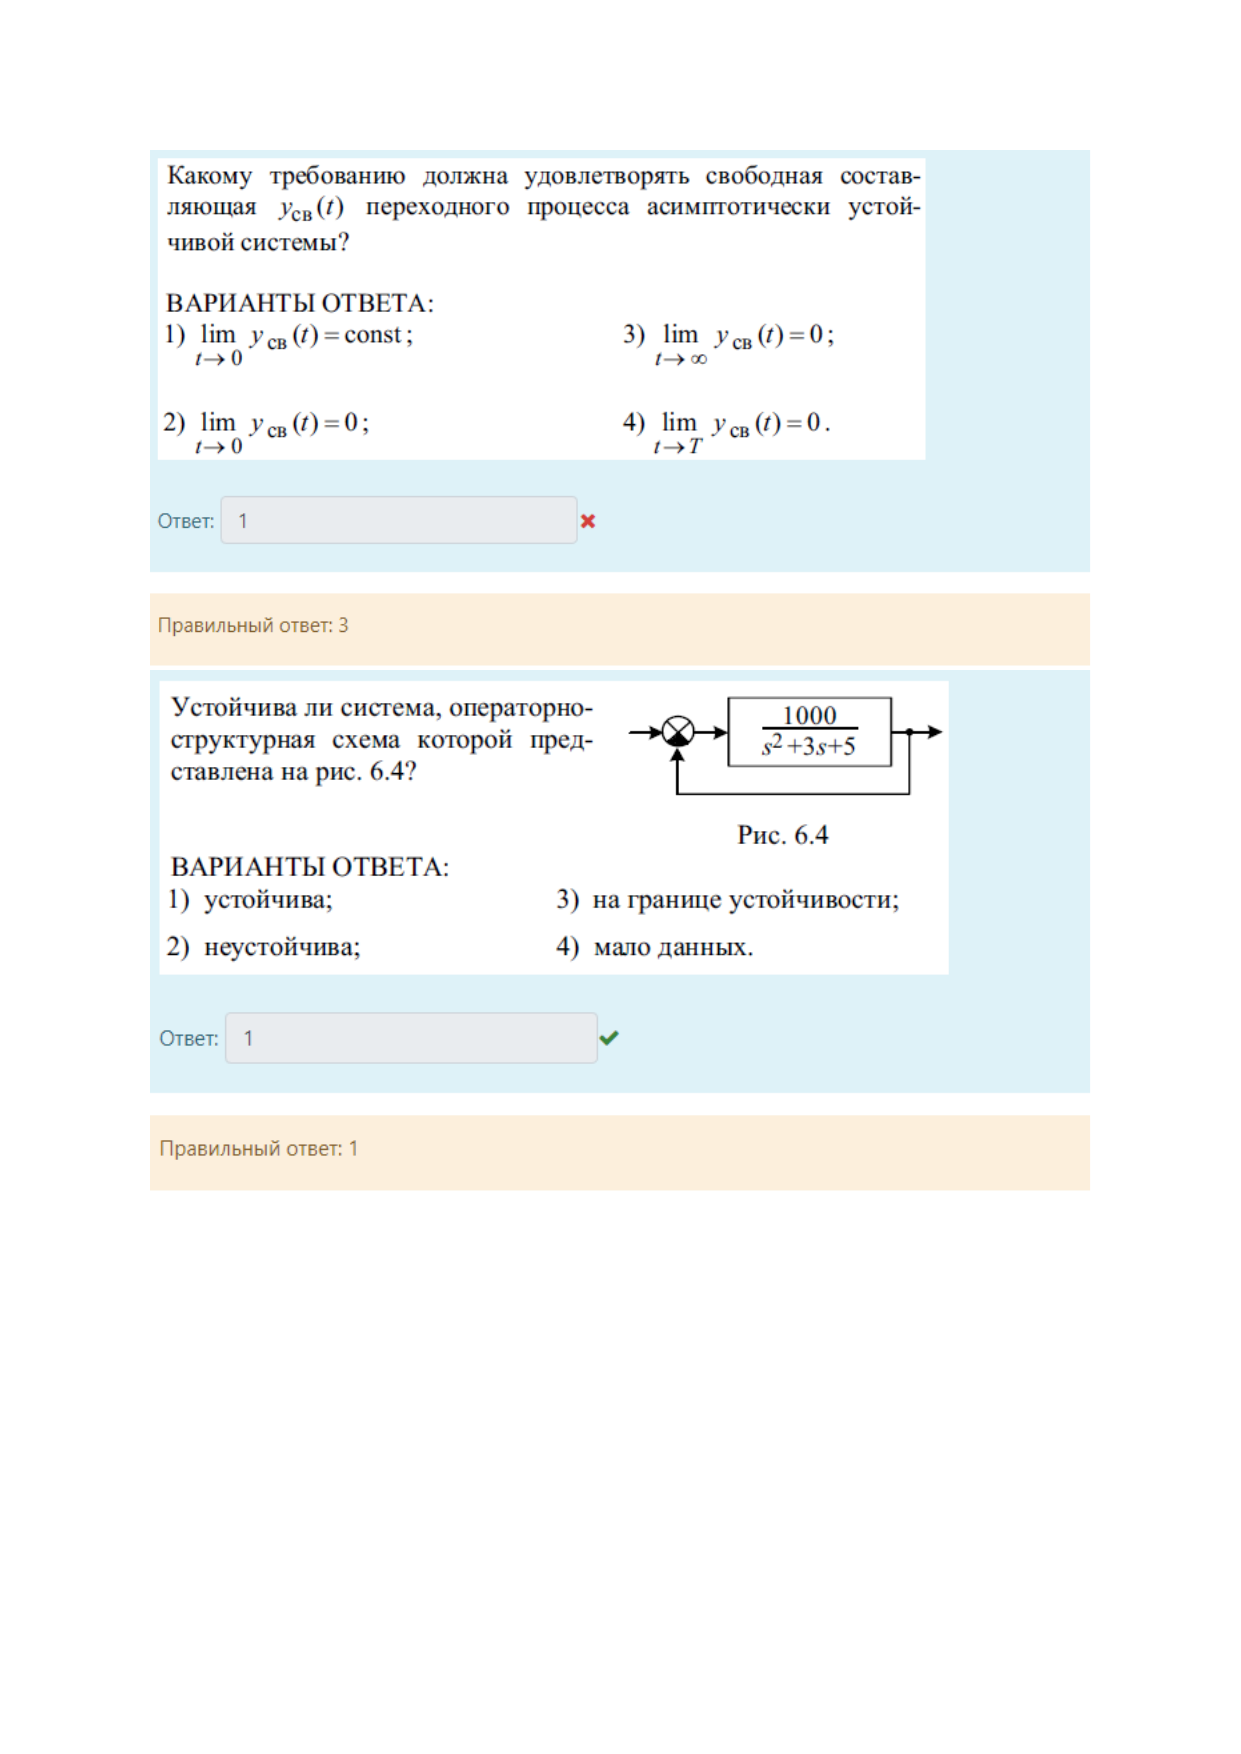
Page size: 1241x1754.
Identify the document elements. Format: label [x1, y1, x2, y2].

picture [150, 150, 1091, 667]
picture [150, 670, 1091, 1192]
